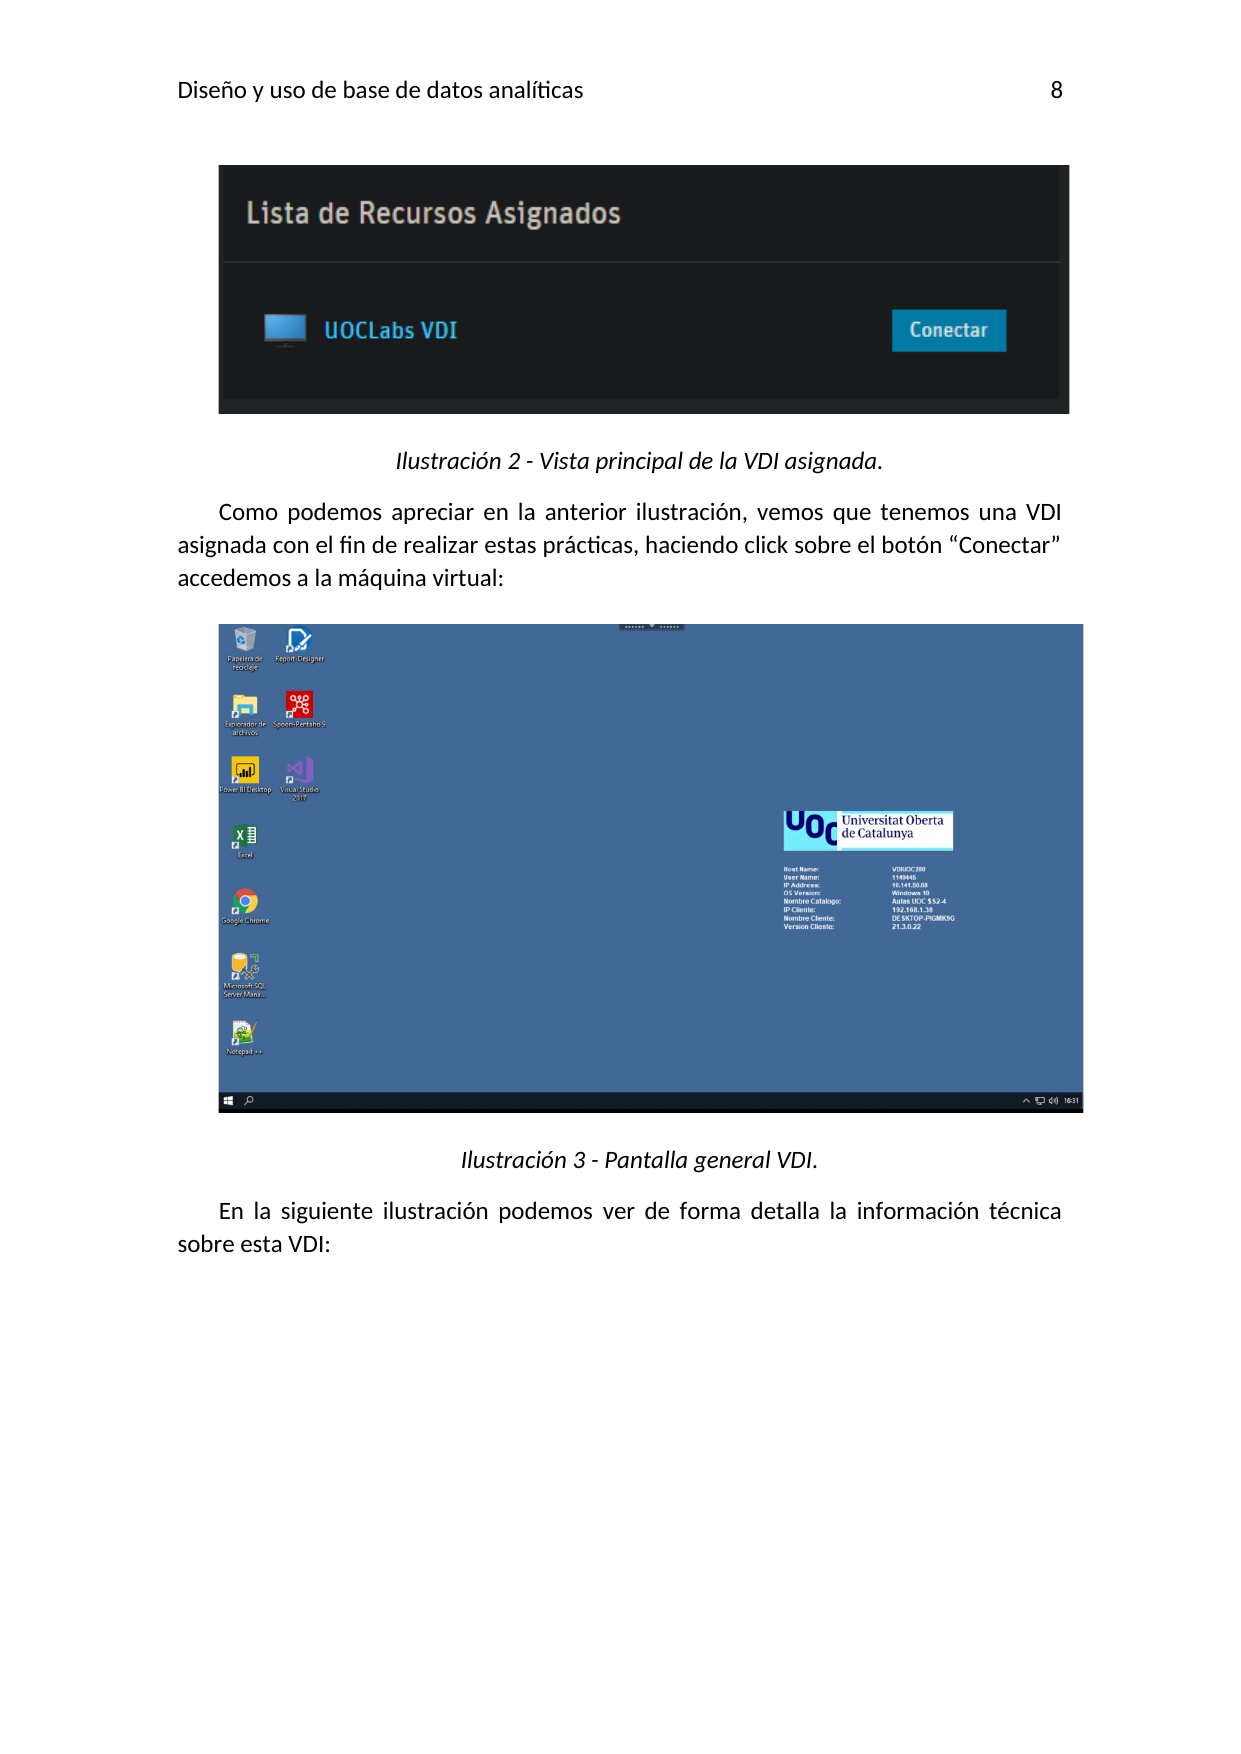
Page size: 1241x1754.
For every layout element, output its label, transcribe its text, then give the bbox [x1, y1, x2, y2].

picture [218, 165, 1070, 414]
text En la siguiente ilustración podemos ver de forma detalla la información técnica sobre esta VDI: [177, 1195, 1063, 1259]
picture [218, 624, 1084, 1113]
text Como podemos apreciar en la anterior ilustración, vemos que tenemos una VDI asignada con el fin de realizar estas prácticas, haciendo click sobre el botón “Conectar” accedemos a la máquina virtual: [177, 496, 1063, 593]
